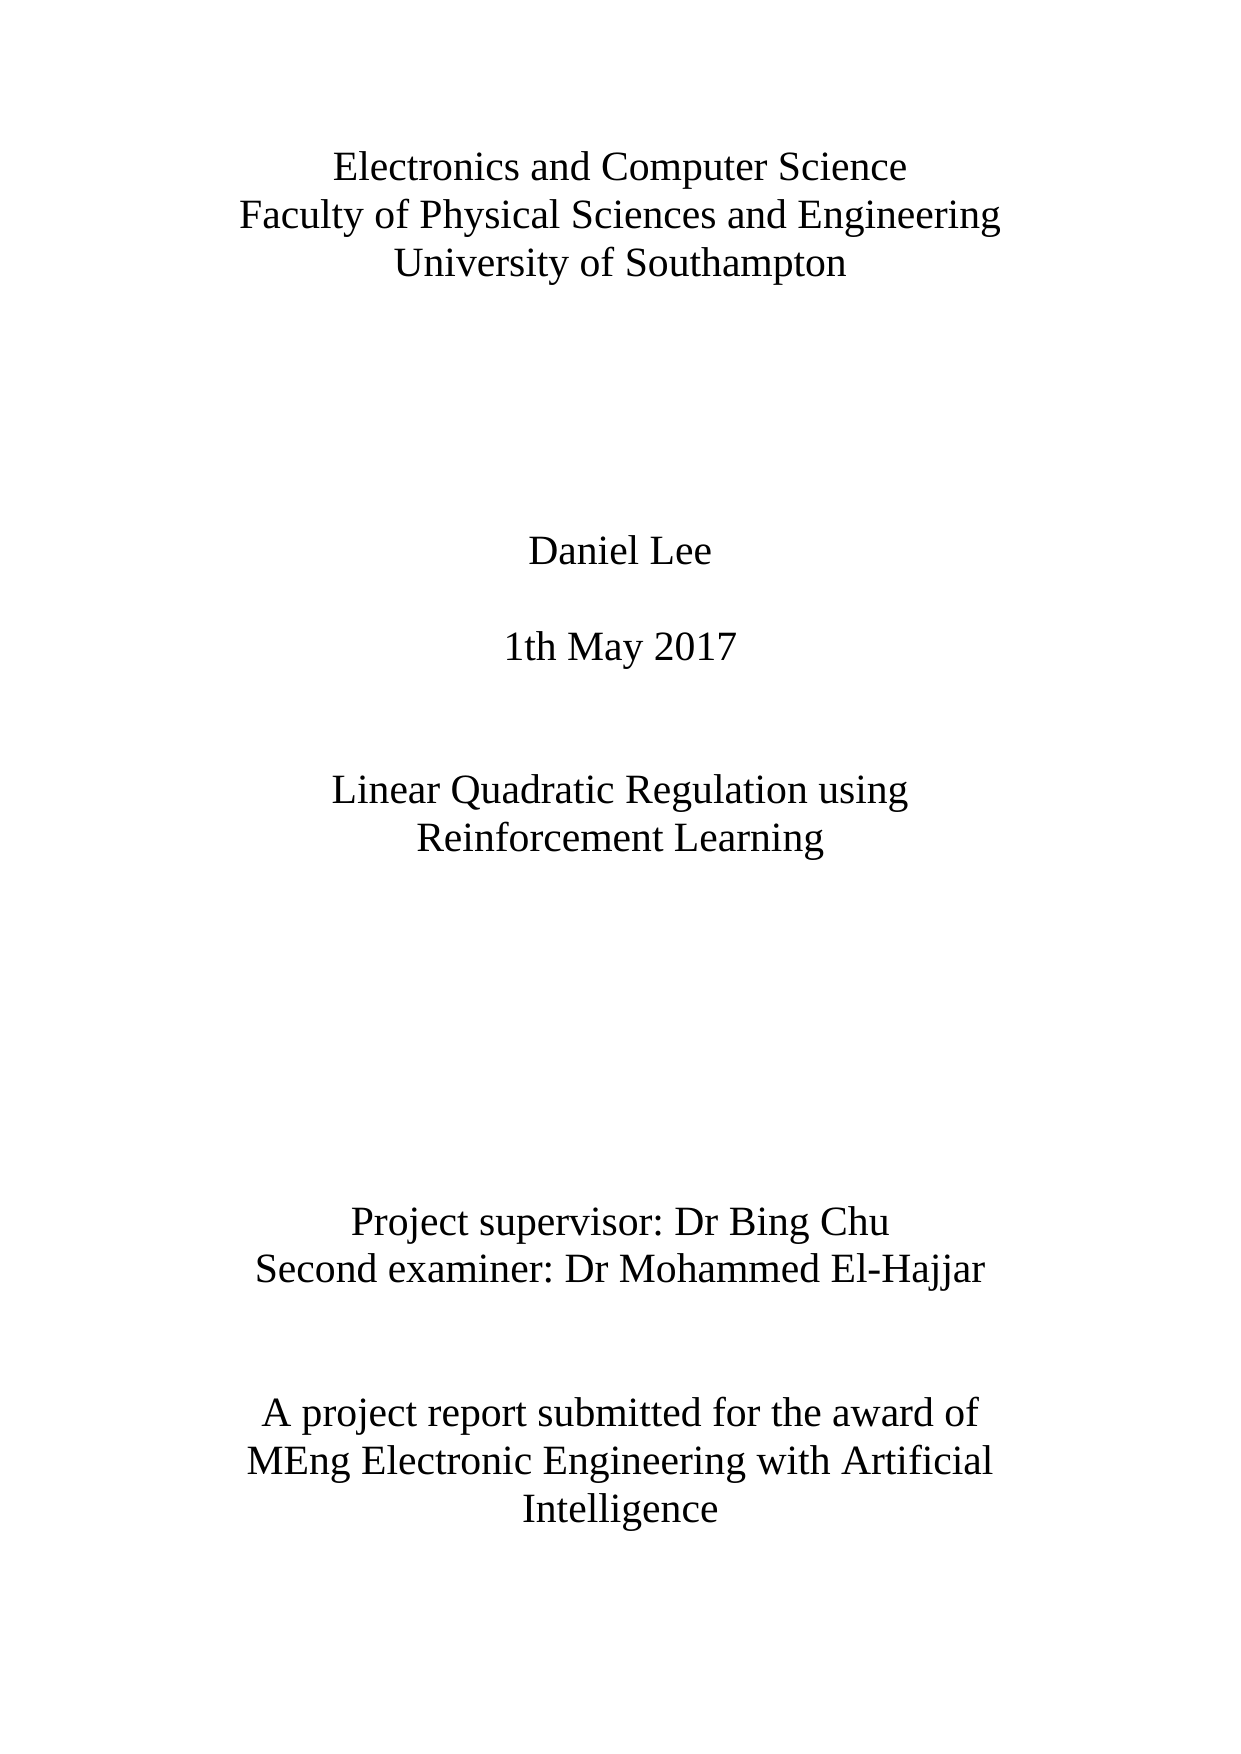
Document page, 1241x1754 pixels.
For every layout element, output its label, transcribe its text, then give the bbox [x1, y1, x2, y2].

title Second examiner: Dr Mohammed El-Hajjar [207, 1244, 1033, 1292]
title 1th May 2017 [207, 621, 1033, 669]
title Project supervisor: Dr Bing Chu [207, 1196, 1033, 1244]
title Daniel Lee [207, 525, 1033, 573]
title Faculty of Physical Sciences and Engineering [207, 190, 1033, 238]
title MEng Electronic Engineering with Artificial Intelligence [207, 1436, 1033, 1531]
title Linear Quadratic Regulation using Reinforcement Learning [207, 765, 1033, 861]
title A project report submitted for the award of [207, 1388, 1033, 1436]
title University of Southampton [207, 238, 1033, 286]
title Electronics and Computer Science [207, 142, 1033, 190]
